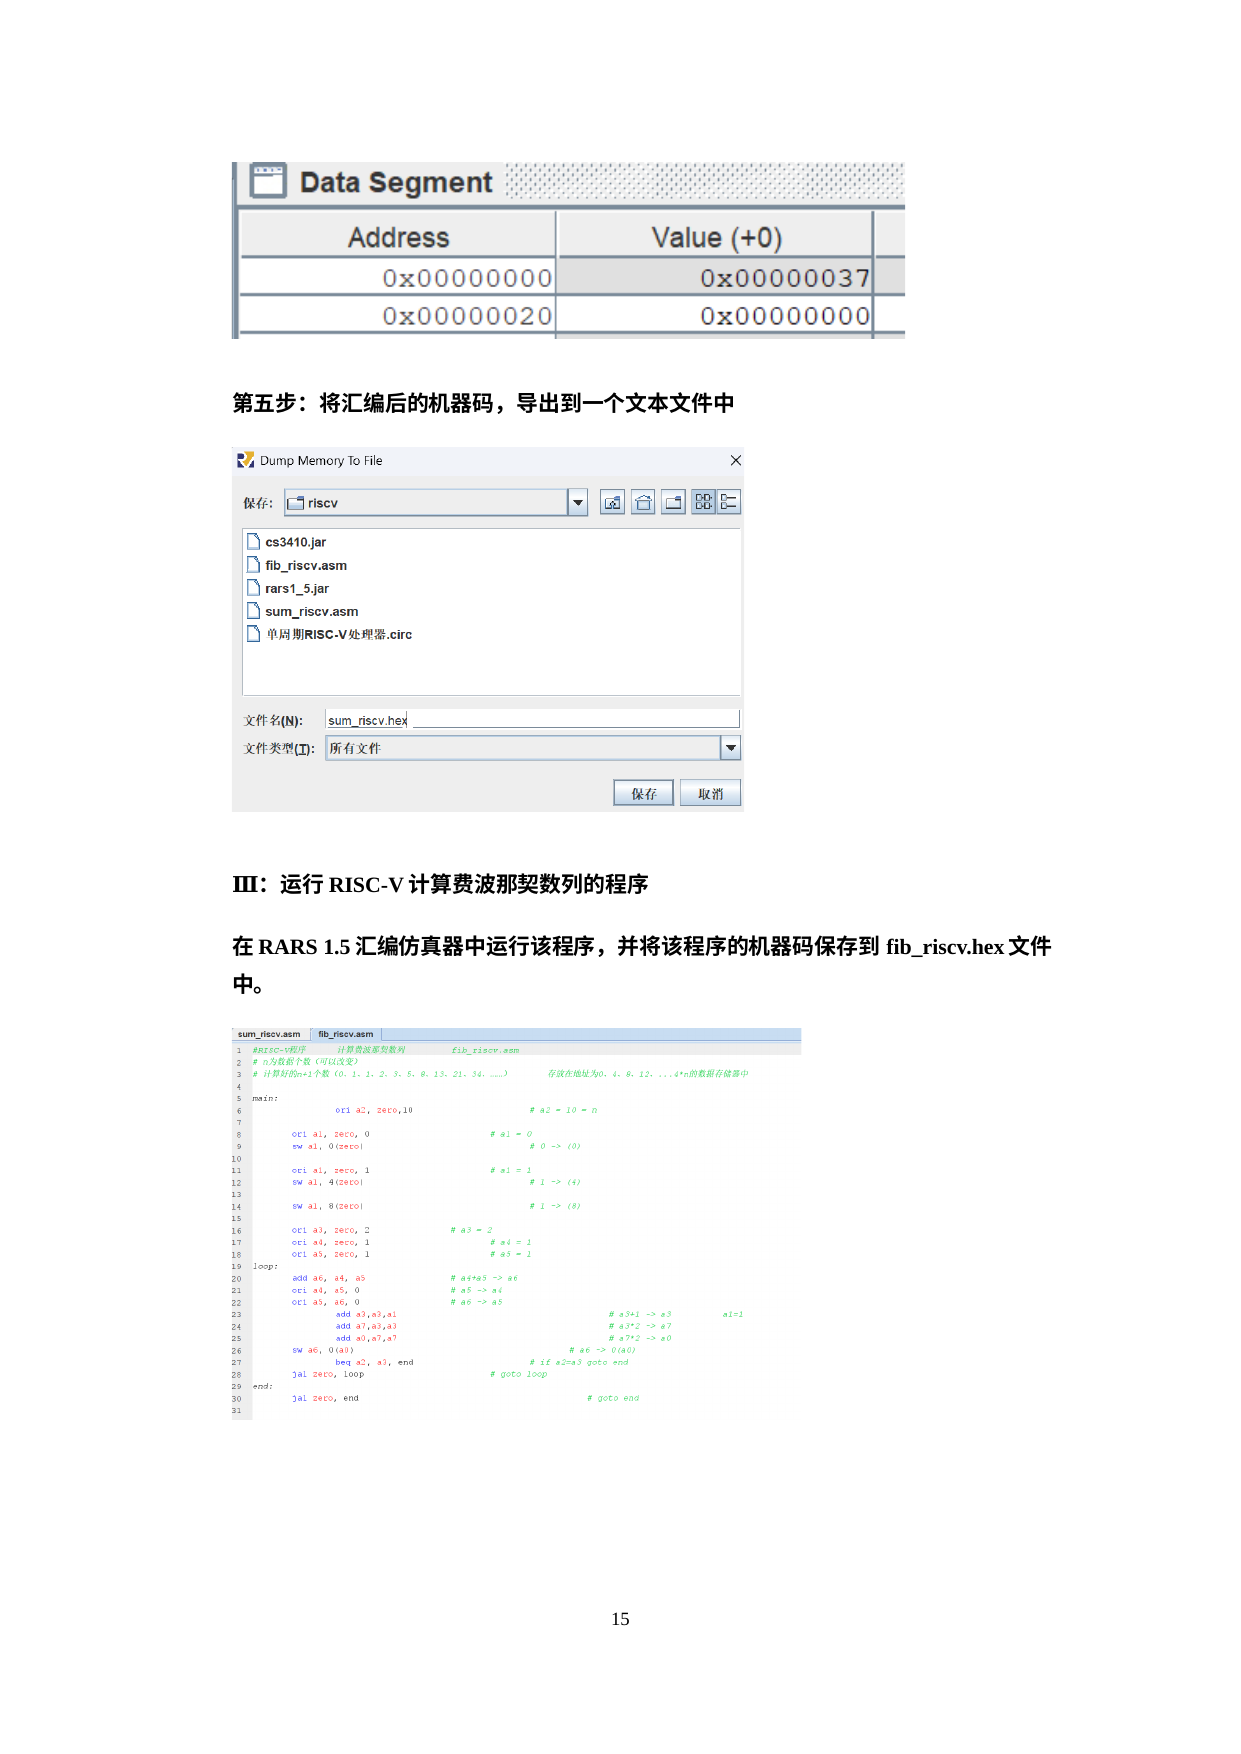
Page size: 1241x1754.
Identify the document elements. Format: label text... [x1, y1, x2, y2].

picture [231, 1028, 802, 1420]
text 在RARS 1.5汇编仿真器中运行该程序，并将该程序的机器码保存到fib_riscv.hex文件中。 [232, 929, 1053, 999]
picture [231, 447, 745, 812]
text 第五步：将汇编后的机器码，导出到一个文本文件中 [232, 386, 1053, 418]
picture [231, 162, 906, 339]
text Ⅲ：运行RISC-V计算费波那契数列的程序 [232, 867, 1053, 899]
